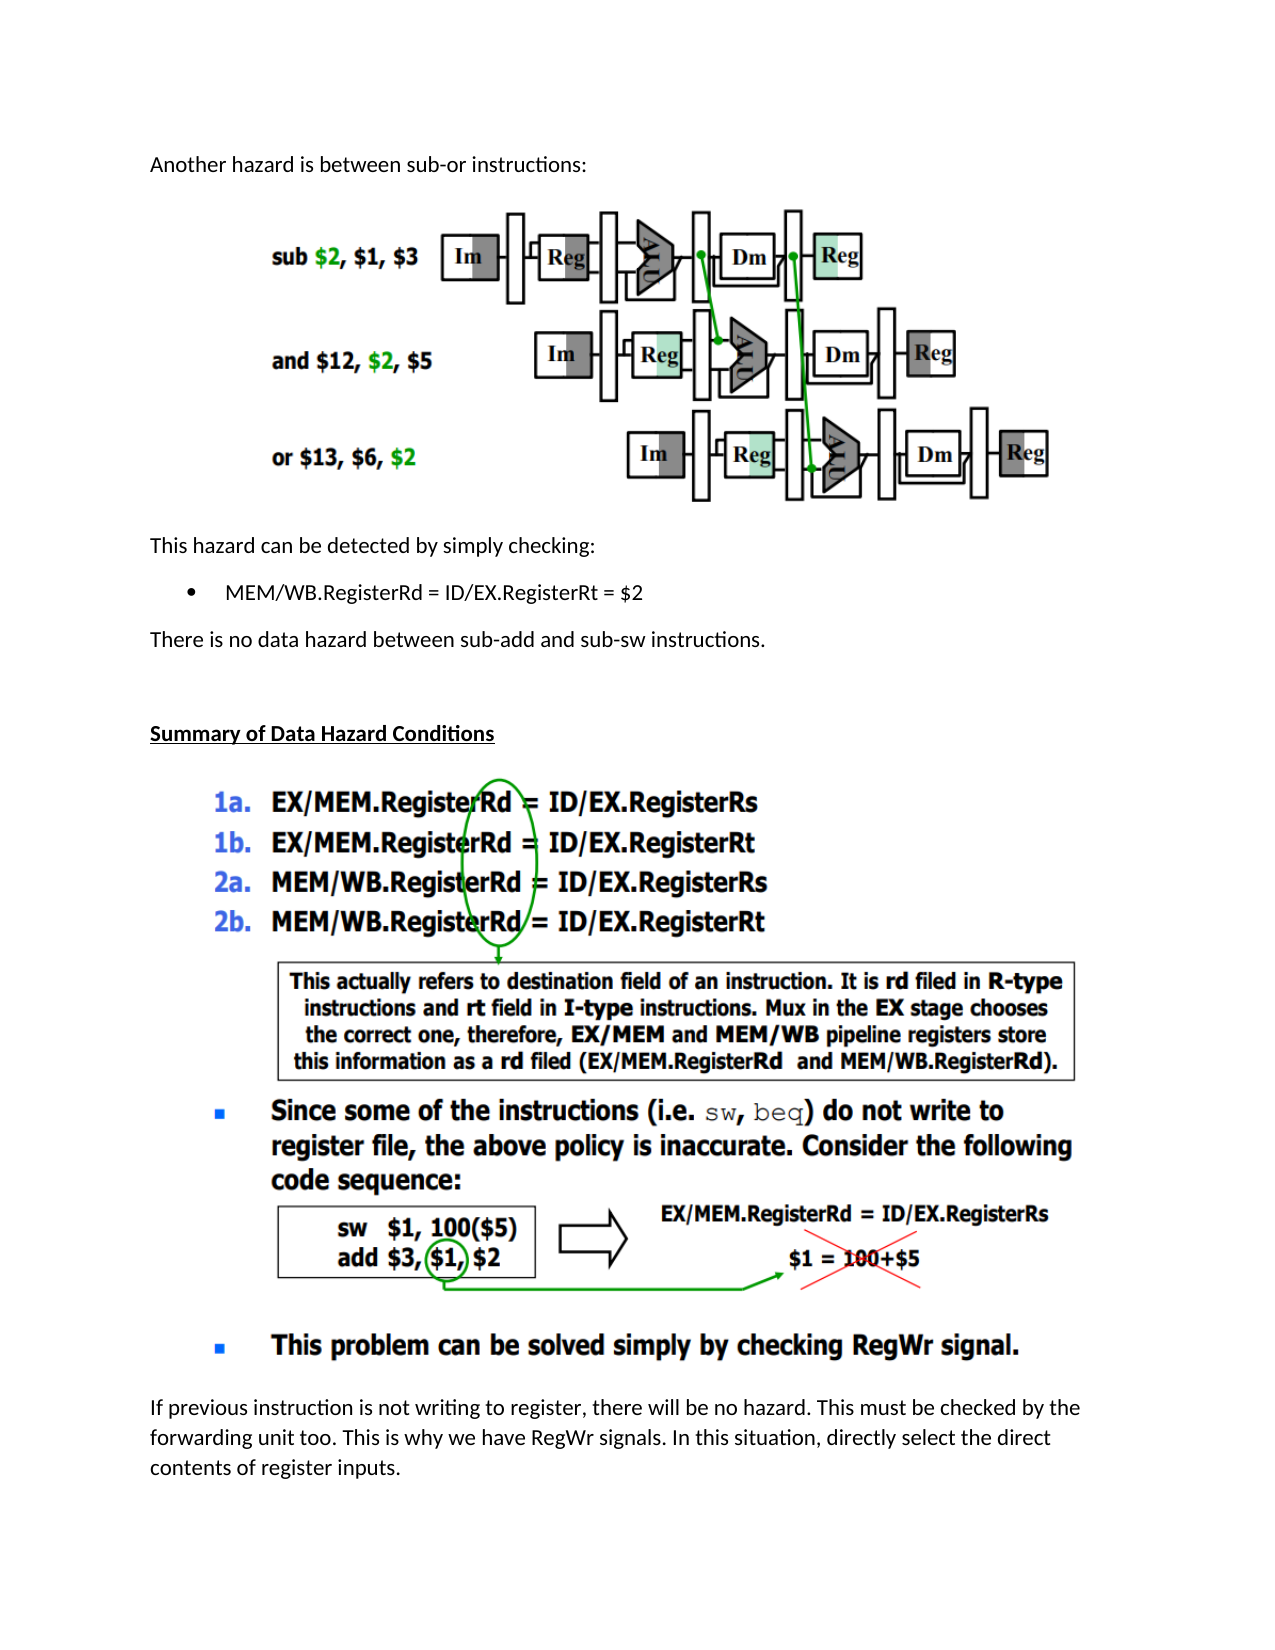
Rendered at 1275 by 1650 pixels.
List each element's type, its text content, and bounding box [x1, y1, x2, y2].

picture [150, 765, 1125, 1374]
list MEM/WB.RegisterRd = ID/EX.RegisterRt = $2 [187, 578, 1125, 606]
text If previous instruction is not writing to register, there will be no hazard. This must be checked by the forwarding unit too. This is why we have RegWr signals. In this situation, directly select the direct contents of register inputs. [150, 1393, 1125, 1481]
text There is no data hazard between sub-add and sub-sw instructions. [150, 625, 1125, 653]
text Summary of Data Hazard Conditions [150, 719, 1125, 747]
text Another hazard is between sub-or instructions: [150, 150, 1125, 178]
picture [150, 196, 1125, 513]
text This hazard can be detected by simply checking: [150, 531, 1125, 559]
